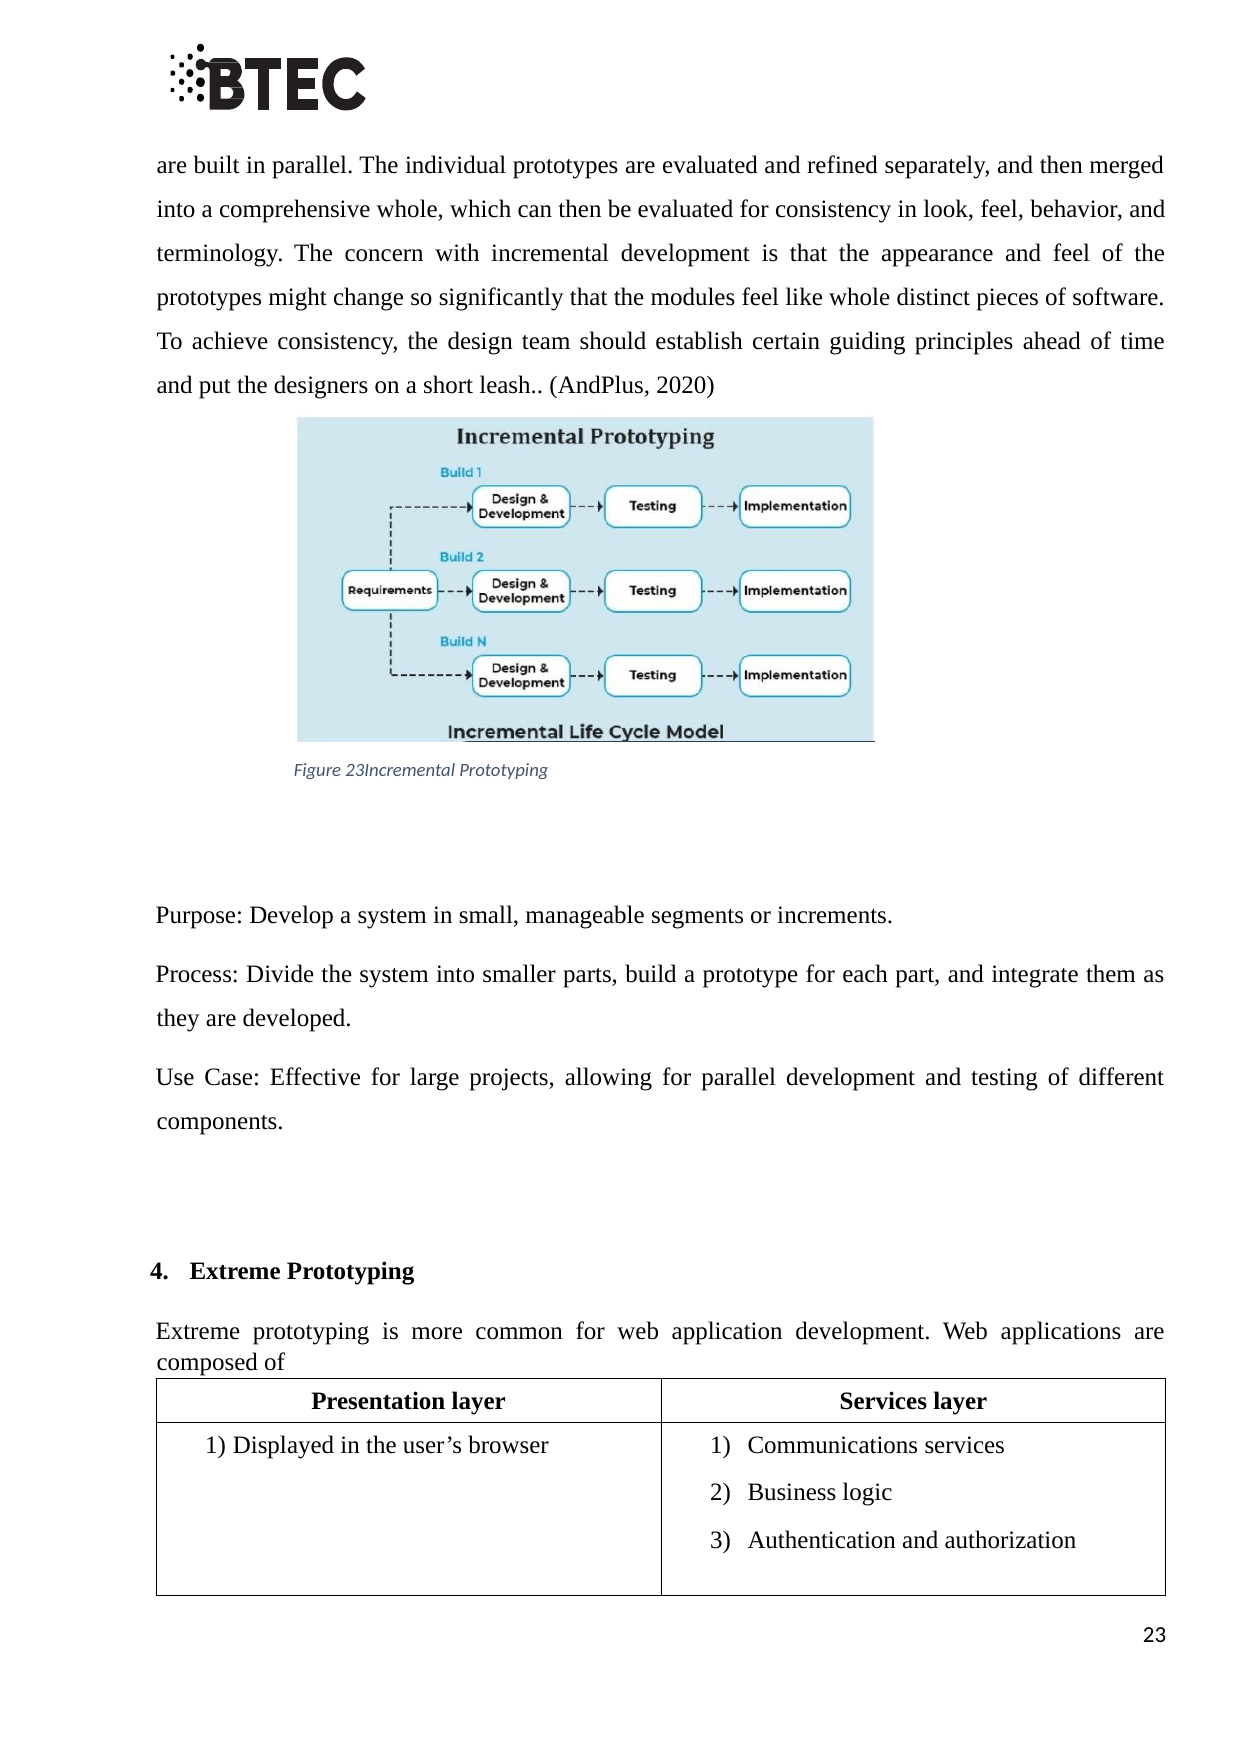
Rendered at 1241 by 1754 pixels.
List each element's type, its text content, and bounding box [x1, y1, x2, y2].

text Process: Divide the system into smaller parts, build a prototype for each part, and integrate them as they are developed. [155, 959, 1166, 1032]
text Extreme prototyping is more common for web application development. Web applications are composed of [155, 1316, 1166, 1376]
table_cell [662, 1423, 1165, 1594]
table_header Services layer [662, 1379, 1165, 1422]
table_header Presentation layer [157, 1379, 661, 1422]
picture [295, 414, 875, 742]
text Figure 23Incremental Prototyping [150, 758, 1166, 781]
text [155, 150, 1166, 399]
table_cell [157, 1423, 661, 1594]
picture [255, 80, 318, 110]
text Purpose: Develop a system in small, manageable segments or increments. [155, 900, 1166, 928]
text Use Case: Effective for large projects, allowing for parallel development and testing of different components. [155, 1062, 1166, 1135]
subtitle 4. Extreme Prototyping [150, 1256, 1166, 1285]
